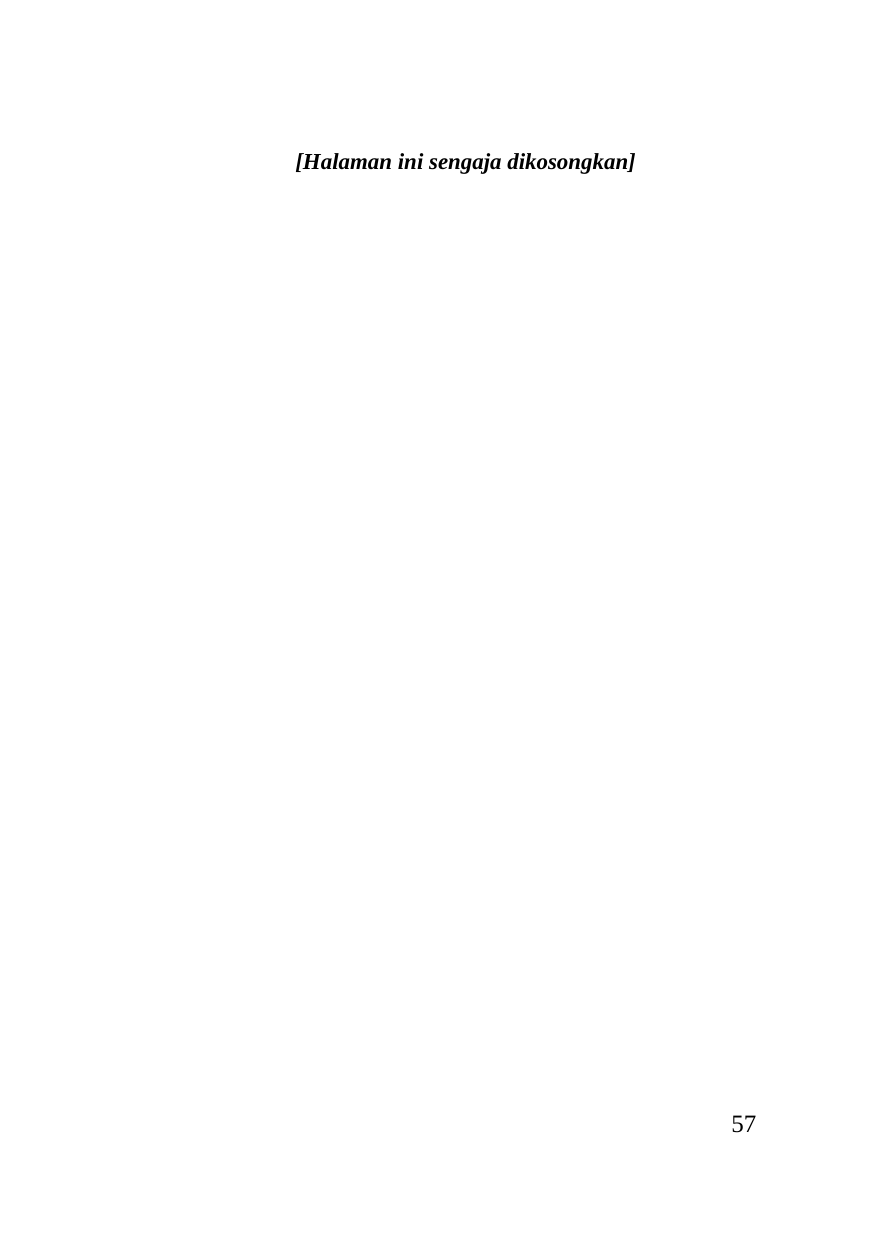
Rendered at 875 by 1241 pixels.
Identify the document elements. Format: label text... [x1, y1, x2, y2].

text [Halaman ini sengaja dikosongkan] [177, 148, 756, 174]
